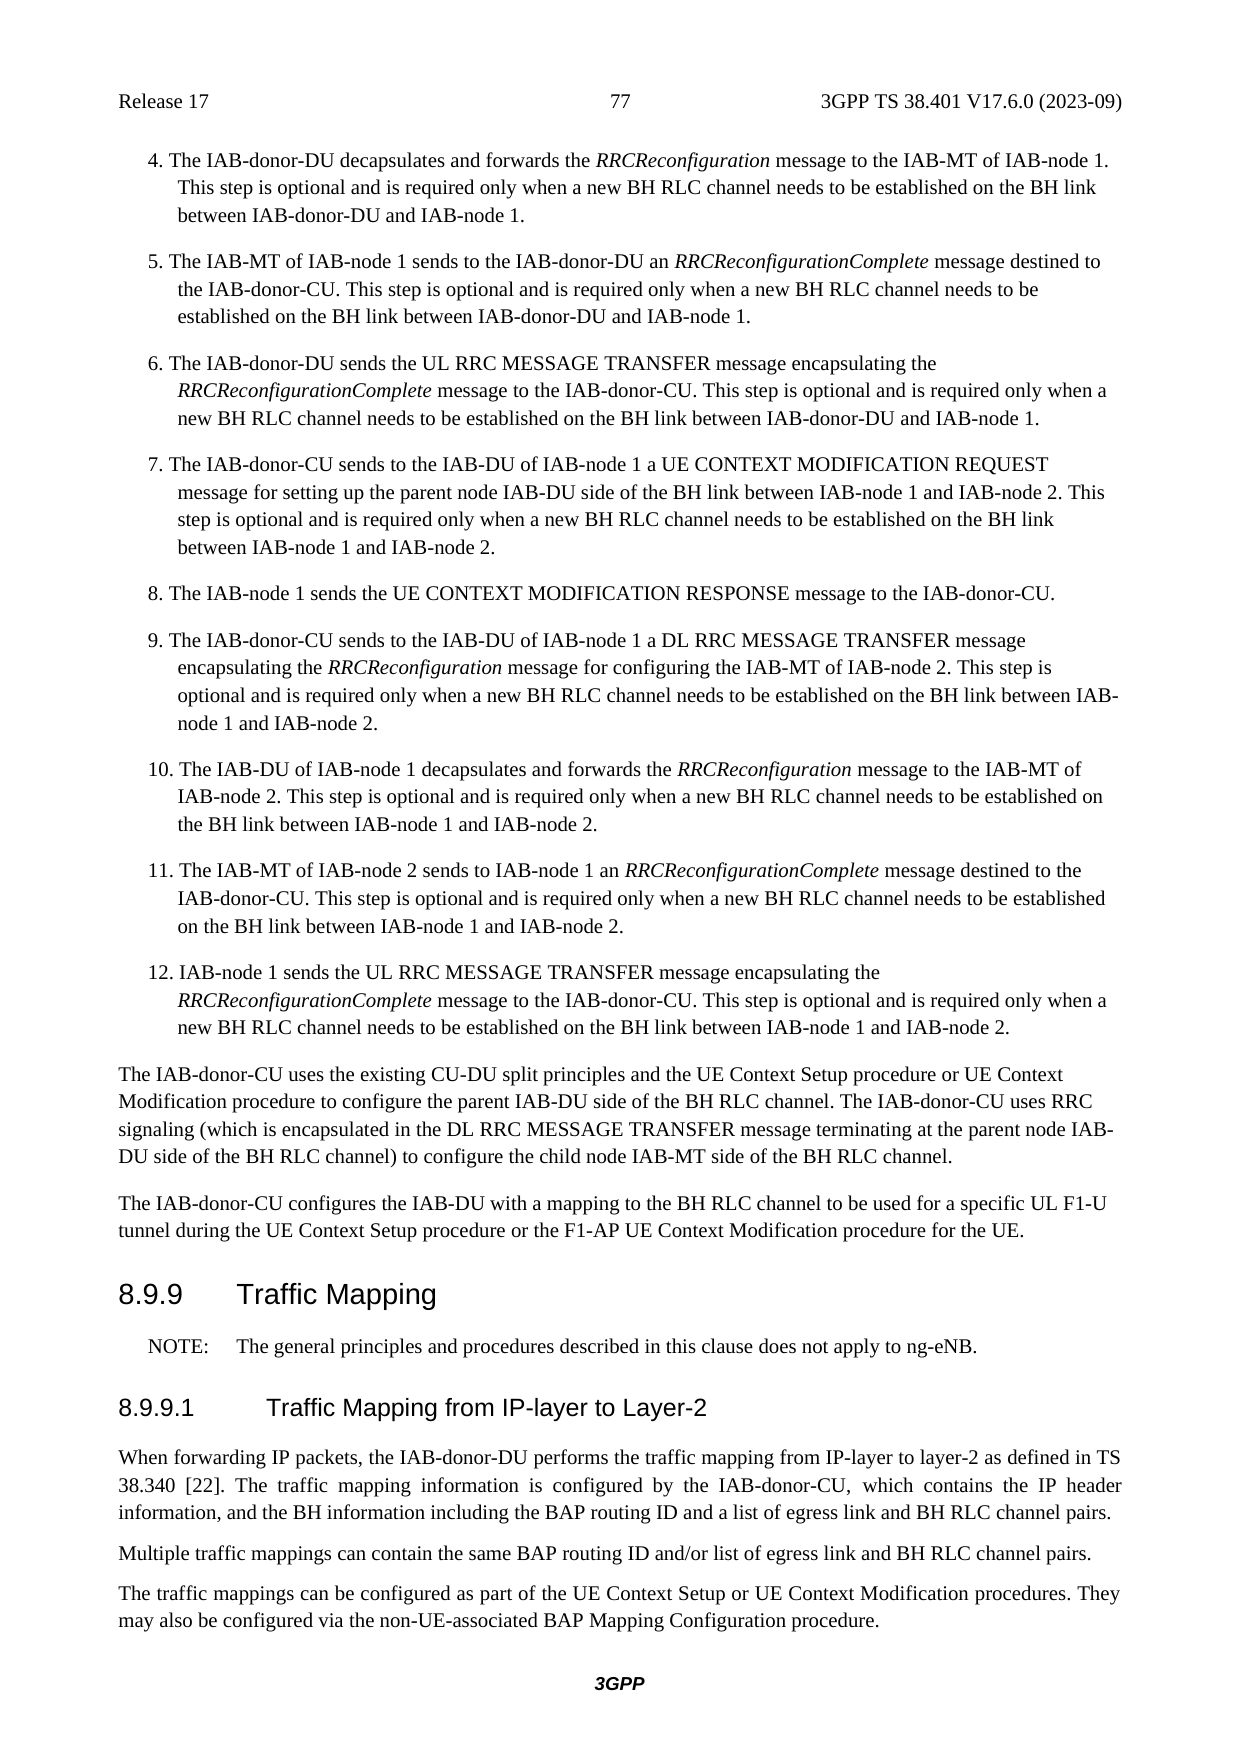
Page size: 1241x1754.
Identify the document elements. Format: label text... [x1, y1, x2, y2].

text The IAB-donor-CU configures the IAB-DU with a mapping to the BH RLC channel to be used for a specific UL F1-U tunnel during the UE Context Setup procedure or the F1-AP UE Context Modification procedure for the UE. [118, 1191, 1122, 1242]
text Multiple traffic mappings can contain the same BAP routing ID and/or list of egress link and BH RLC channel pairs. [118, 1540, 1122, 1564]
text The IAB-donor-CU uses the existing CU-DU split principles and the UE Context Setup procedure or UE Context Modification procedure to configure the parent IAB-DU side of the BH RLC channel. The IAB-donor-CU uses RRC signaling (which is encapsulated in the DL RRC MESSAGE TRANSFER message terminating at the parent node IAB-DU side of the BH RLC channel) to configure the child node IAB-MT side of the BH RLC channel. [118, 1062, 1122, 1168]
text NOTE: The general principles and procedures described in this clause does not apply to ng-eNB. [148, 1334, 1122, 1358]
text 8. The IAB-node 1 sends the UE CONTEXT MODIFICATION RESPONSE message to the IAB-donor-CU. [148, 581, 1122, 605]
subtitle 8.9.9 Traffic Mapping [118, 1277, 1122, 1311]
text 12. IAB-node 1 sends the UL RRC MESSAGE TRANSFER message encapsulating the RRCReconfigurationComplete message to the IAB-donor-CU. This step is optional and is required only when a new BH RLC channel needs to be established on the BH link between IAB-node 1 and IAB-node 2. [148, 960, 1122, 1039]
text 4. The IAB-donor-DU decapsulates and forwards the RRCReconfiguration message to the IAB-MT of IAB-node 1. This step is optional and is required only when a new BH RLC channel needs to be established on the BH link between IAB-donor-DU and IAB-node 1. [148, 147, 1122, 227]
text 5. The IAB-MT of IAB-node 1 sends to the IAB-donor-DU an RRCReconfigurationComplete message destined to the IAB-donor-CU. This step is optional and is required only when a new BH RLC channel needs to be established on the BH link between IAB-donor-DU and IAB-node 1. [148, 249, 1122, 328]
text 9. The IAB-donor-CU sends to the IAB-DU of IAB-node 1 a DL RRC MESSAGE TRANSFER message encapsulating the RRCReconfiguration message for configuring the IAB-MT of IAB-node 2. This step is optional and is required only when a new BH RLC channel needs to be established on the BH link between IAB-node 1 and IAB-node 2. [148, 628, 1122, 734]
text 7. The IAB-donor-CU sends to the IAB-DU of IAB-node 1 a UE CONTEXT MODIFICATION REQUEST message for setting up the parent node IAB-DU side of the BH link between IAB-node 1 and IAB-node 2. This step is optional and is required only when a new BH RLC channel needs to be established on the BH link between IAB-node 1 and IAB-node 2. [148, 452, 1122, 559]
text 11. The IAB-MT of IAB-node 2 sends to IAB-node 1 an RRCReconfigurationComplete message destined to the IAB-donor-CU. This step is optional and is required only when a new BH RLC channel needs to be established on the BH link between IAB-node 1 and IAB-node 2. [148, 858, 1122, 938]
text 10. The IAB-DU of IAB-node 1 decapsulates and forwards the RRCReconfiguration message to the IAB-MT of IAB-node 2. This step is optional and is required only when a new BH RLC channel needs to be established on the BH link between IAB-node 1 and IAB-node 2. [148, 757, 1122, 836]
text The traffic mappings can be configured as part of the UE Context Setup or UE Context Modification procedures. They may also be configured via the non-UE-associated BAP Mapping Configuration procedure. [118, 1581, 1122, 1632]
text 6. The IAB-donor-DU sends the UL RRC MESSAGE TRANSFER message encapsulating the RRCReconfigurationComplete message to the IAB-donor-CU. This step is optional and is required only when a new BH RLC channel needs to be established on the BH link between IAB-donor-DU and IAB-node 1. [148, 351, 1122, 430]
text When forwarding IP packets, the IAB-donor-DU performs the traffic mapping from IP-layer to layer-2 as defined in TS 38.340 [22]. The traffic mapping information is configured by the IAB-donor-CU, which contains the IP header information, and the BH information including the BAP routing ID and a list of egress link and BH RLC channel pairs. [118, 1445, 1122, 1524]
subtitle 8.9.9.1 Traffic Mapping from IP-layer to Layer-2 [118, 1393, 1122, 1422]
